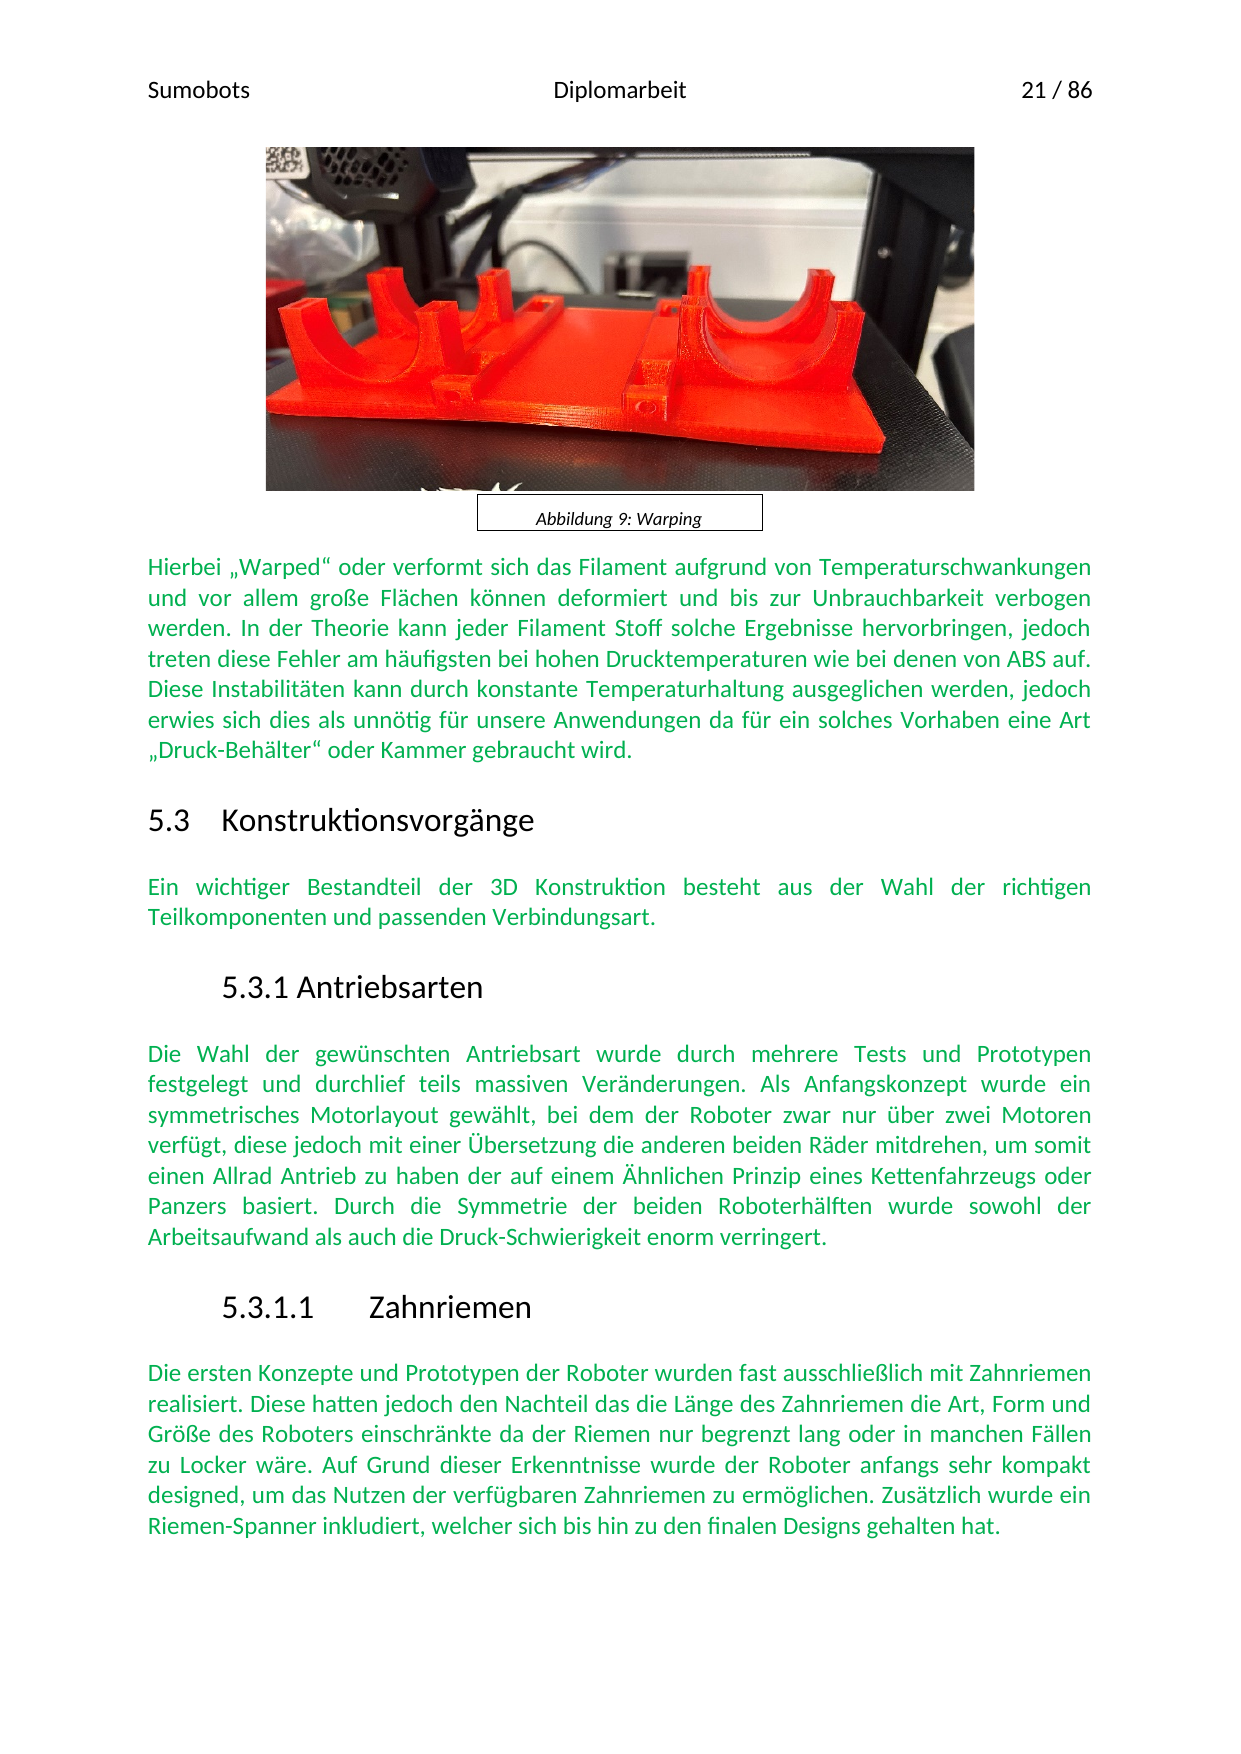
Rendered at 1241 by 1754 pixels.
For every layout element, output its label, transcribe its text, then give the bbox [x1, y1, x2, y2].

text Die ersten Konzepte und Prototypen der Roboter wurden fast ausschließlich mit Zahnriemen realisiert. Diese hatten jedoch den Nachteil das die Länge des Zahnriemen die Art, Form und Größe des Roboters einschränkte da der Riemen nur begrenzt lang oder in manchen Fällen zu Locker wäre. Auf Grund dieser Erkenntnisse wurde der Roboter anfangs sehr kompakt designed, um das Nutzen der verfügbaren Zahnriemen zu ermöglichen. Zusätzlich wurde ein Riemen-Spanner inkludiert, welcher sich bis hin zu den finalen Designs gehalten hat. [148, 1357, 1093, 1540]
subtitle Antriebsarten [221, 966, 1093, 1007]
picture [265, 147, 975, 491]
text Hierbei „Warped“ oder verformt sich das Filament aufgrund von Temperaturschwankungen und vor allem große Flächen können deformiert und bis zur Unbrauchbarkeit verbogen werden. In der Theorie kann jeder Filament Stoff solche Ergebnisse hervorbringen, jedoch treten diese Fehler am häufigsten bei hohen Drucktemperaturen wie bei denen von ABS auf. Diese Instabilitäten kann durch konstante Temperaturhaltung ausgeglichen werden, jedoch erwies sich dies als unnötig für unsere Anwendungen da für ein solches Vorhaben eine Art „Druck-Behälter“ oder Kammer gebraucht wird. [148, 551, 1093, 765]
text Ein wichtiger Bestandteil der 3D Konstruktion besteht aus der Wahl der richtigen Teilkomponenten und passenden Verbindungsart. [148, 871, 1093, 932]
text Die Wahl der gewünschten Antriebsart wurde durch mehrere Tests und Prototypen festgelegt und durchlief teils massiven Veränderungen. Als Anfangskonzept wurde ein symmetrisches Motorlayout gewählt, bei dem der Roboter zwar nur über zwei Motoren verfügt, diese jedoch mit einer Übersetzung die anderen beiden Räder mitdrehen, um somit einen Allrad Antrieb zu haben der auf einem Ähnlichen Prinzip eines Kettenfahrzeugs oder Panzers basiert. Durch die Symmetrie der beiden Roboterhälften wurde sowohl der Arbeitsaufwand als auch die Druck-Schwierigkeit enorm verringert. [148, 1038, 1093, 1251]
subtitle Konstruktionsvorgänge [148, 799, 1093, 840]
subtitle Zahnriemen [221, 1286, 1093, 1327]
